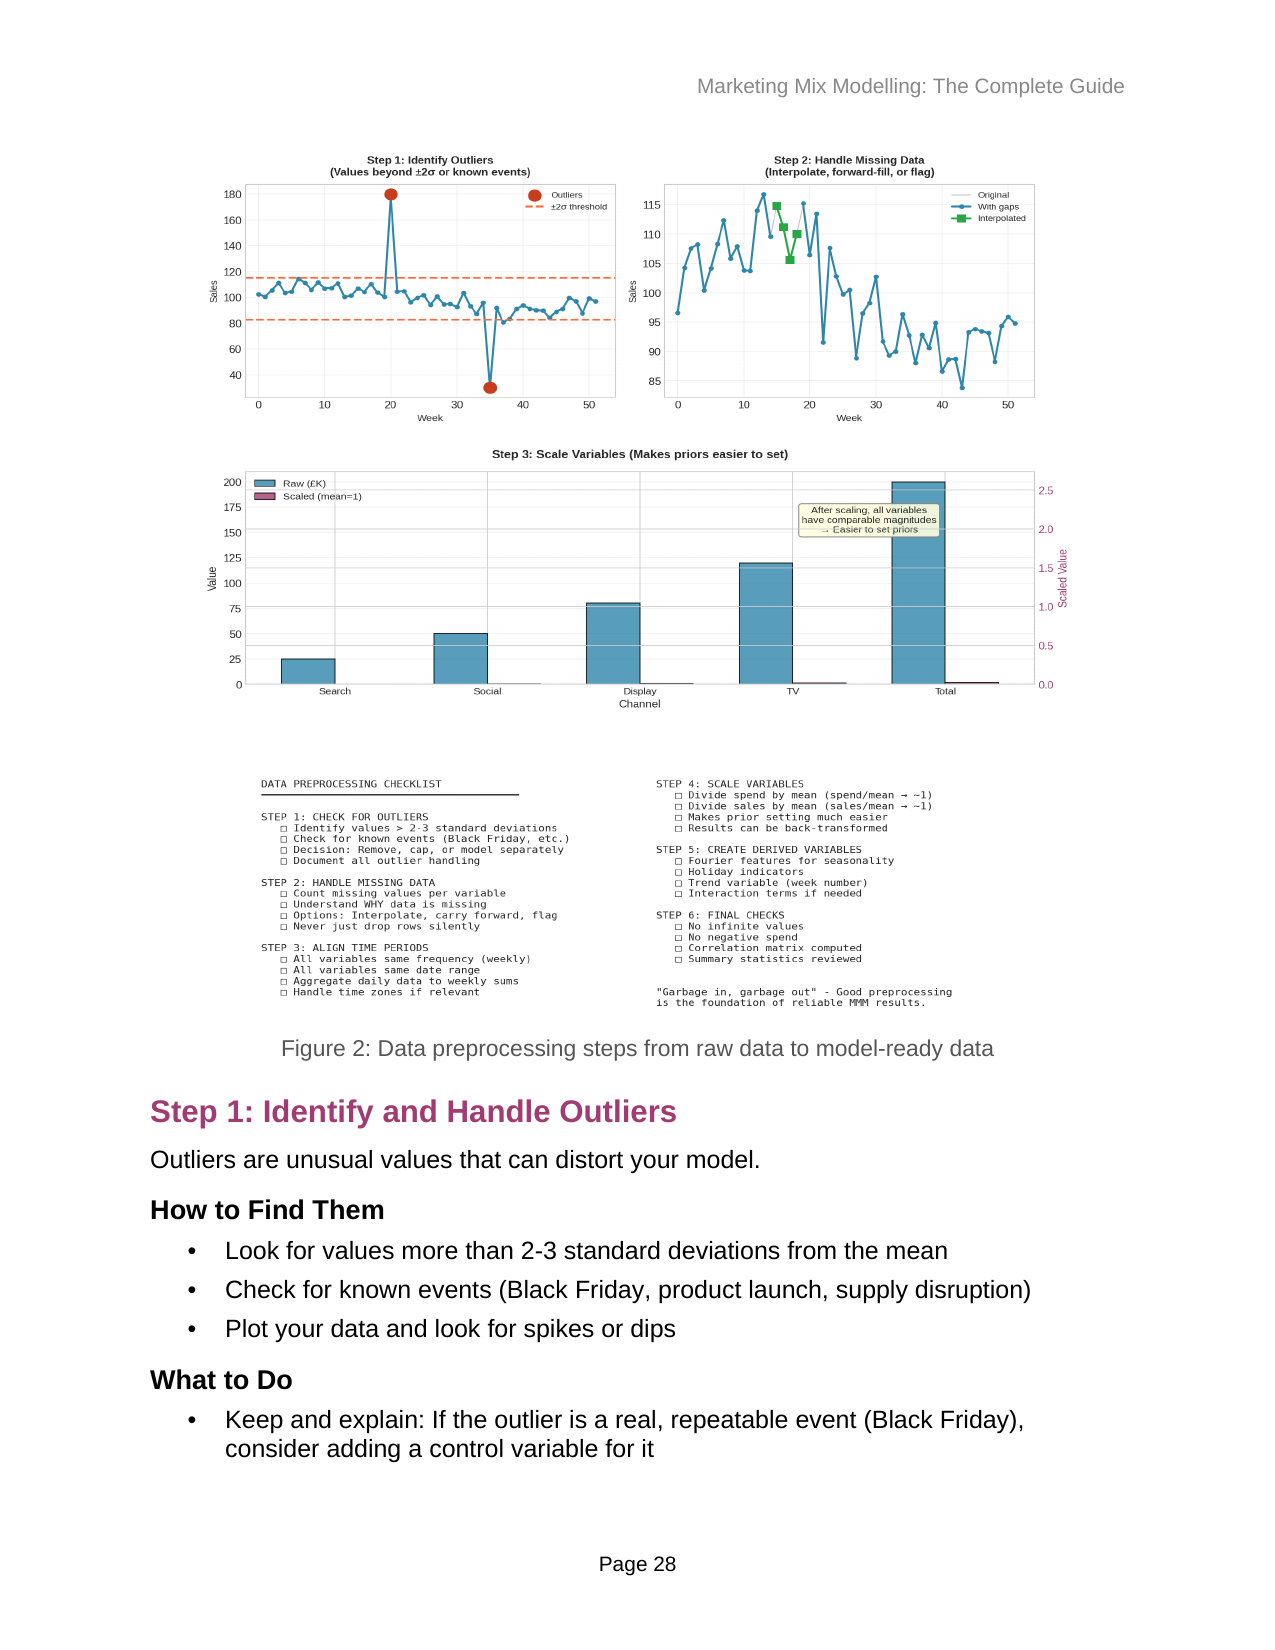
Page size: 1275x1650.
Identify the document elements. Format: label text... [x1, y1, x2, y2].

list Plot your data and look for spikes or dips [187, 1314, 1125, 1343]
list Keep and explain: If the outlier is a real, repeatable event (Black Friday), consider adding a control variable for it [187, 1405, 1125, 1463]
text Outliers are unusual values that can distort your model. [150, 1144, 1125, 1173]
subtitle What to Do [150, 1364, 1125, 1395]
subtitle Step 1: Identify and Handle Outliers [150, 1093, 1125, 1129]
list Look for values more than 2-3 standard deviations from the mean [187, 1236, 1125, 1264]
list Check for known events (Black Friday, product launch, supply disruption) [187, 1275, 1125, 1304]
text Figure 2: Data preprocessing steps from raw data to model-ready data [150, 1035, 1125, 1062]
subtitle How to Find Them [150, 1194, 1125, 1225]
picture [200, 150, 1075, 1025]
